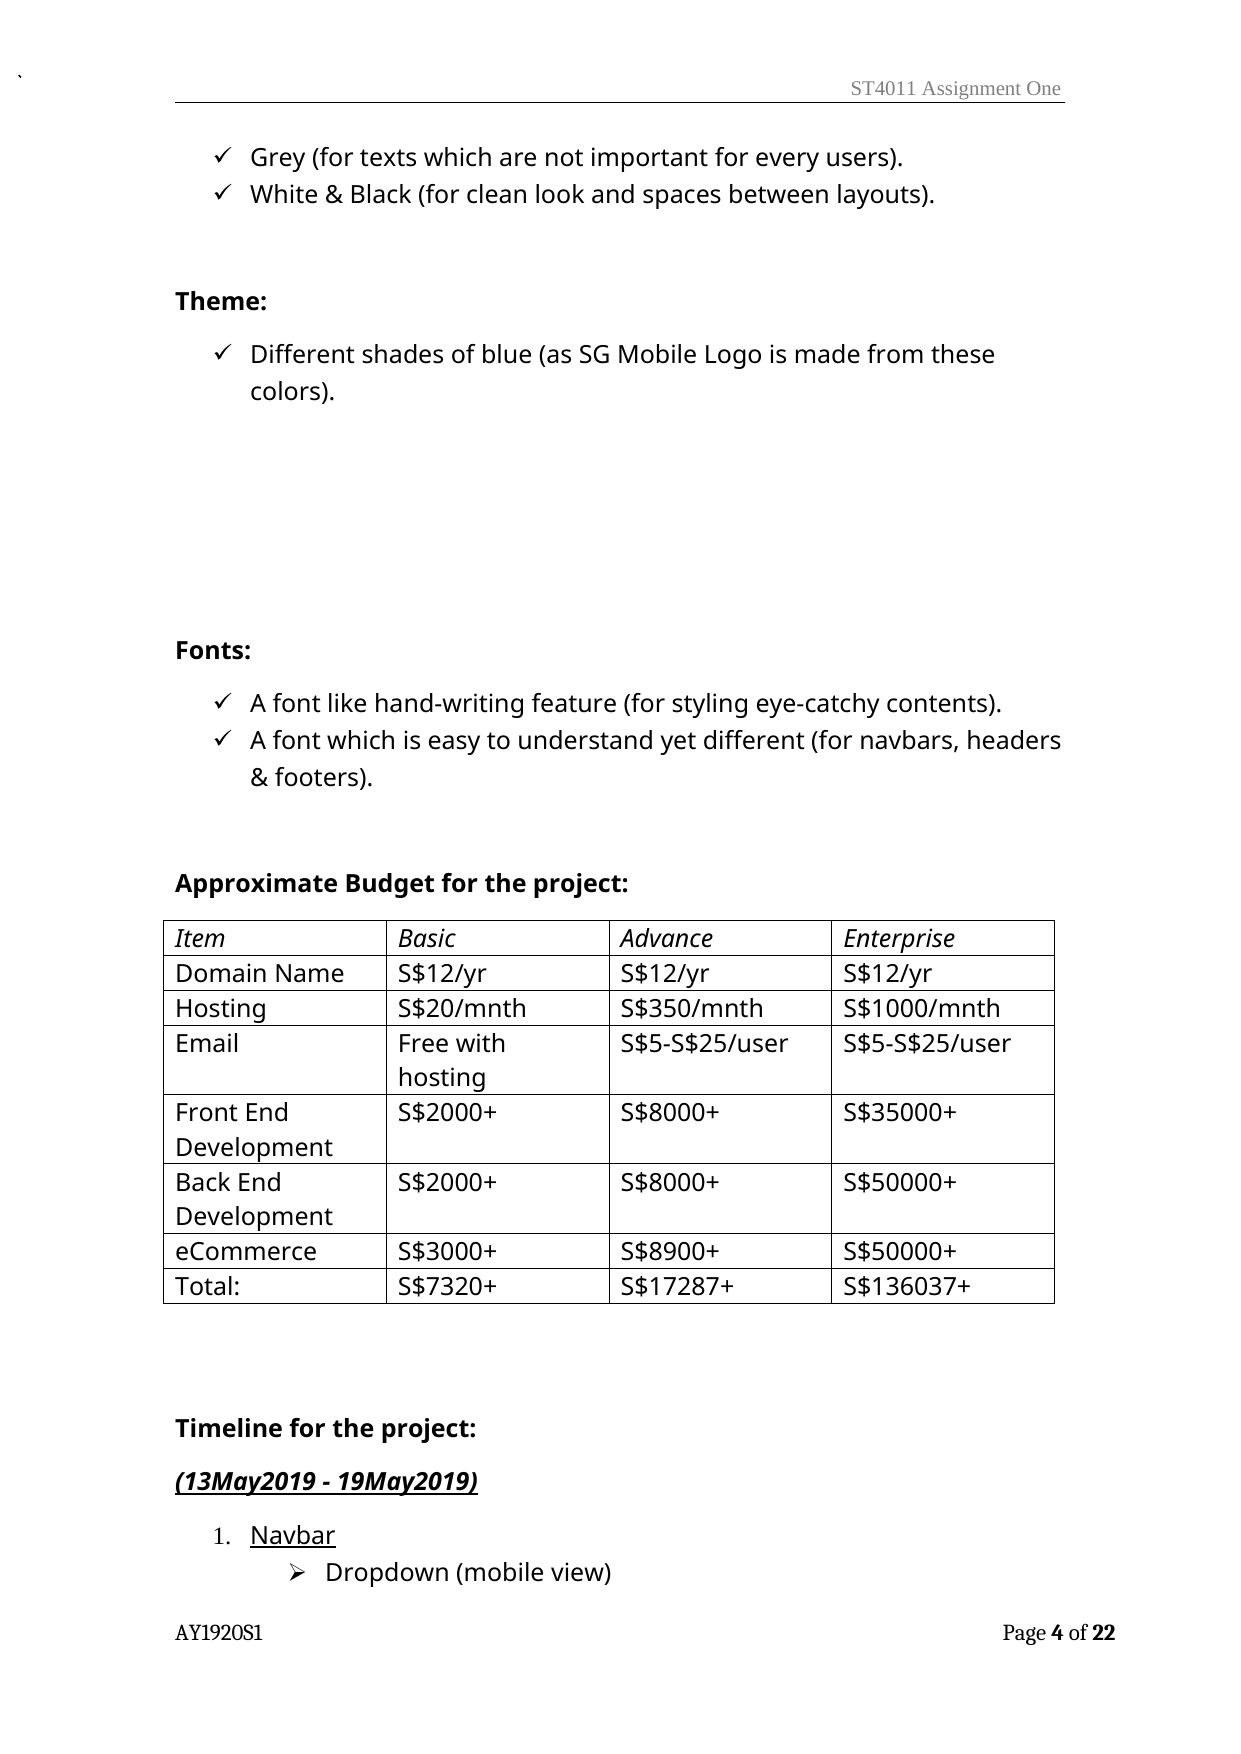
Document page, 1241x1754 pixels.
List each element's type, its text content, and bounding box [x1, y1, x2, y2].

table_cell S$50000+ [832, 1164, 1054, 1232]
table_cell S$17287+ [610, 1269, 831, 1303]
table_cell S$12/yr [610, 956, 831, 990]
text Timeline for the project: [175, 1411, 1065, 1444]
list White & Black (for clean look and spaces between layouts). [212, 176, 1065, 210]
table_cell S$8900+ [610, 1234, 831, 1267]
table_cell S$50000+ [832, 1234, 1054, 1267]
table_cell S$5-S$25/user [832, 1026, 1054, 1094]
list Dropdown (mobile view) [287, 1554, 1065, 1588]
text (13May2019 - 19May2019) [175, 1464, 1065, 1498]
table_cell S$136037+ [832, 1269, 1054, 1303]
text Approximate Budget for the project: [175, 866, 1065, 900]
table_cell Front End Development [164, 1095, 386, 1163]
list A font which is easy to understand yet different (for navbars, headers & footers). [212, 722, 1065, 793]
table_header Item [164, 921, 386, 955]
table_cell Back End Development [164, 1164, 386, 1232]
table_cell S$7320+ [387, 1269, 609, 1303]
table_header Basic [387, 921, 609, 955]
list A font like hand-writing feature (for styling eye-catchy contents). [212, 686, 1065, 720]
list Different shades of blue (as SG Mobile Logo is made from these colors). [212, 337, 1065, 407]
table_cell S$3000+ [387, 1234, 609, 1267]
table_cell Email [164, 1026, 386, 1094]
list Navbar [212, 1517, 1065, 1551]
table_header Advance [610, 921, 831, 955]
table_cell S$1000/mnth [832, 991, 1054, 1025]
table_cell Total: [164, 1269, 386, 1303]
table_cell S$2000+ [387, 1095, 609, 1163]
table_header Enterprise [832, 921, 1054, 955]
table_cell Free with hosting [387, 1026, 609, 1094]
table_cell Hosting [164, 991, 386, 1025]
table_cell S$5-S$25/user [610, 1026, 831, 1094]
table_cell S$35000+ [832, 1095, 1054, 1163]
table_cell S$12/yr [387, 956, 609, 990]
text Fonts: [175, 632, 1065, 666]
table_cell S$350/mnth [610, 991, 831, 1025]
table_cell S$8000+ [610, 1164, 831, 1232]
table_cell S$8000+ [610, 1095, 831, 1163]
table_cell S$2000+ [387, 1164, 609, 1232]
list Grey (for texts which are not important for every users). [212, 139, 1065, 174]
table_cell S$12/yr [832, 956, 1054, 990]
table_cell Domain Name [164, 956, 386, 990]
text Theme: [175, 283, 1065, 317]
table_cell eCommerce [164, 1234, 386, 1267]
table_cell S$20/mnth [387, 991, 609, 1025]
